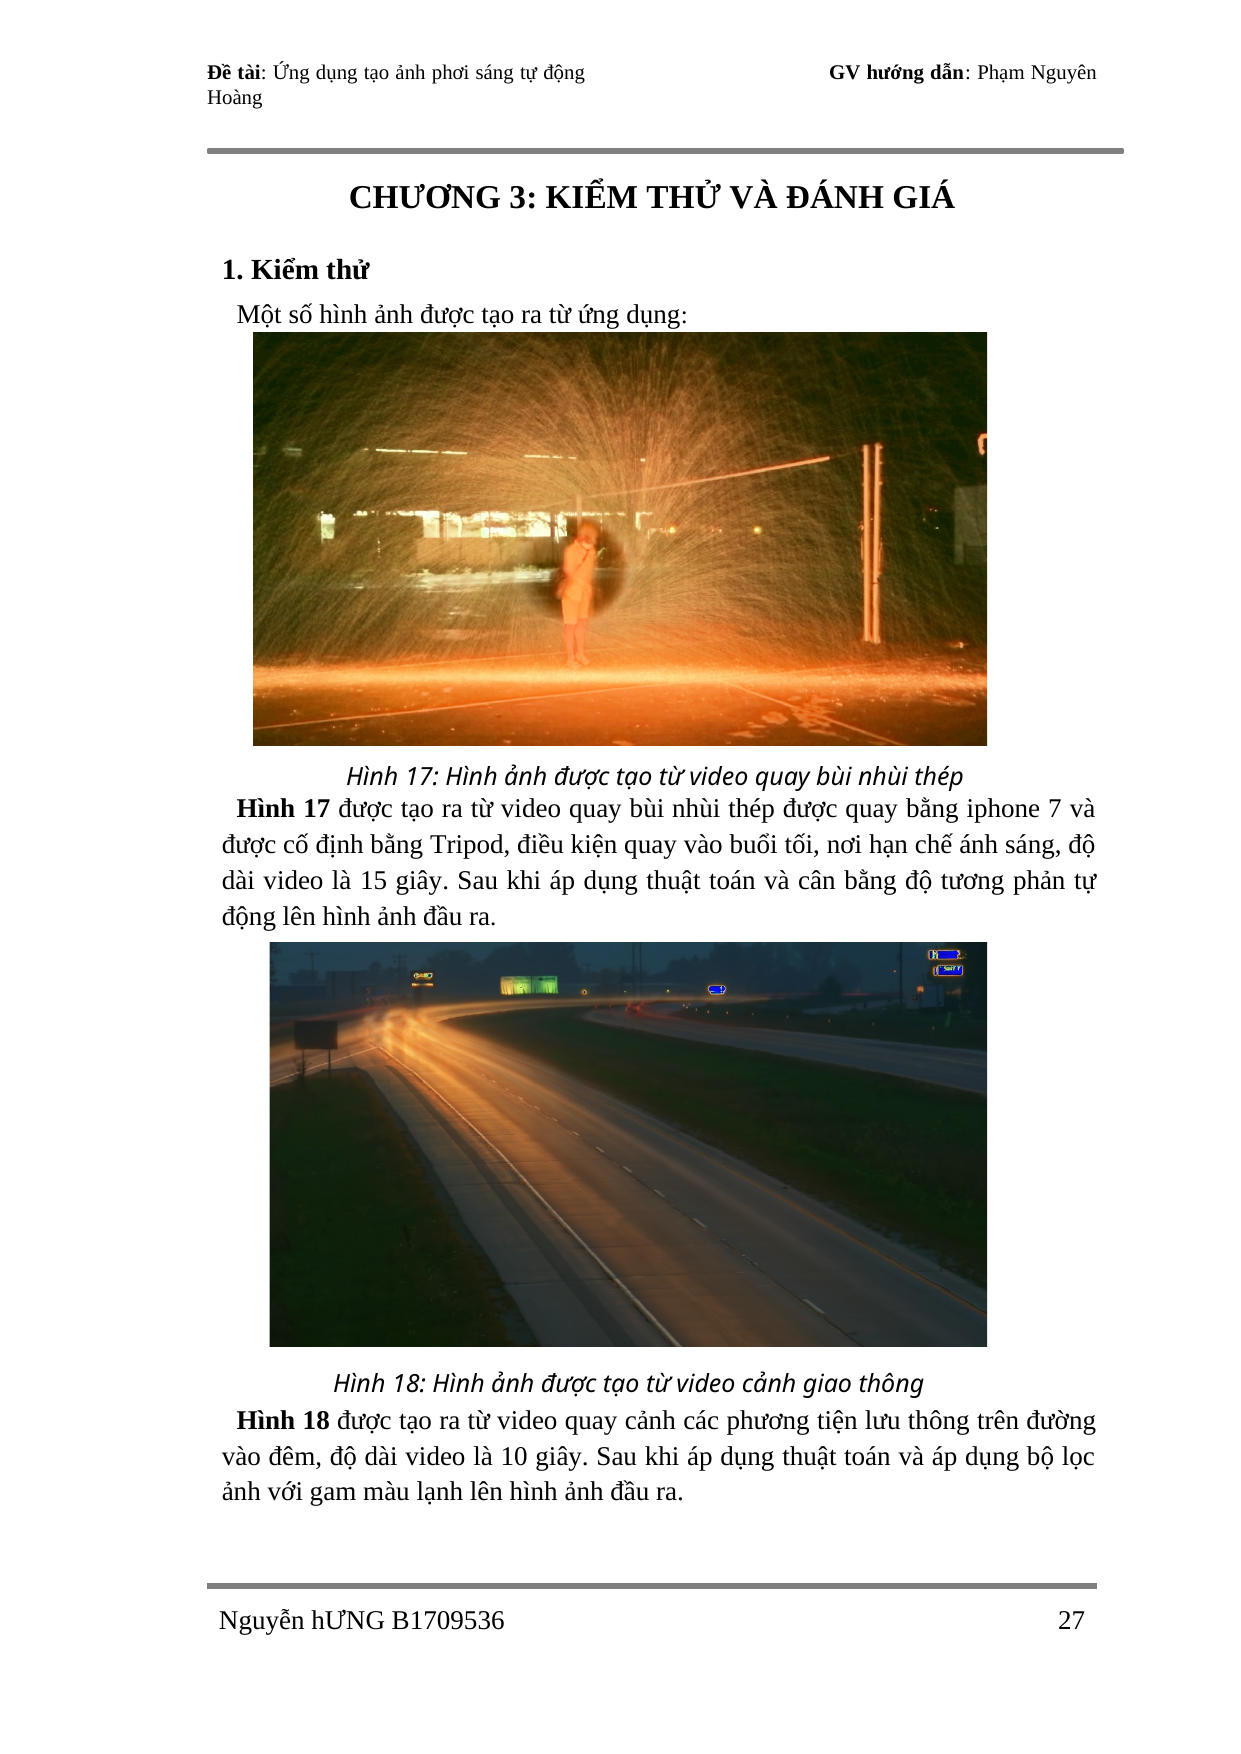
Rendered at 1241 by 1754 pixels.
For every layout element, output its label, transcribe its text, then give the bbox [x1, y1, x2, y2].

subtitle 1. Kiểm thử [207, 252, 1097, 285]
text Một số hình ảnh được tạo ra từ ứng dụng: [222, 298, 1097, 329]
picture [253, 332, 988, 746]
subtitle CHƯƠNG 3: KIỂM THỬ VÀ ĐÁNH GIÁ [207, 177, 1097, 216]
picture [269, 942, 988, 1347]
